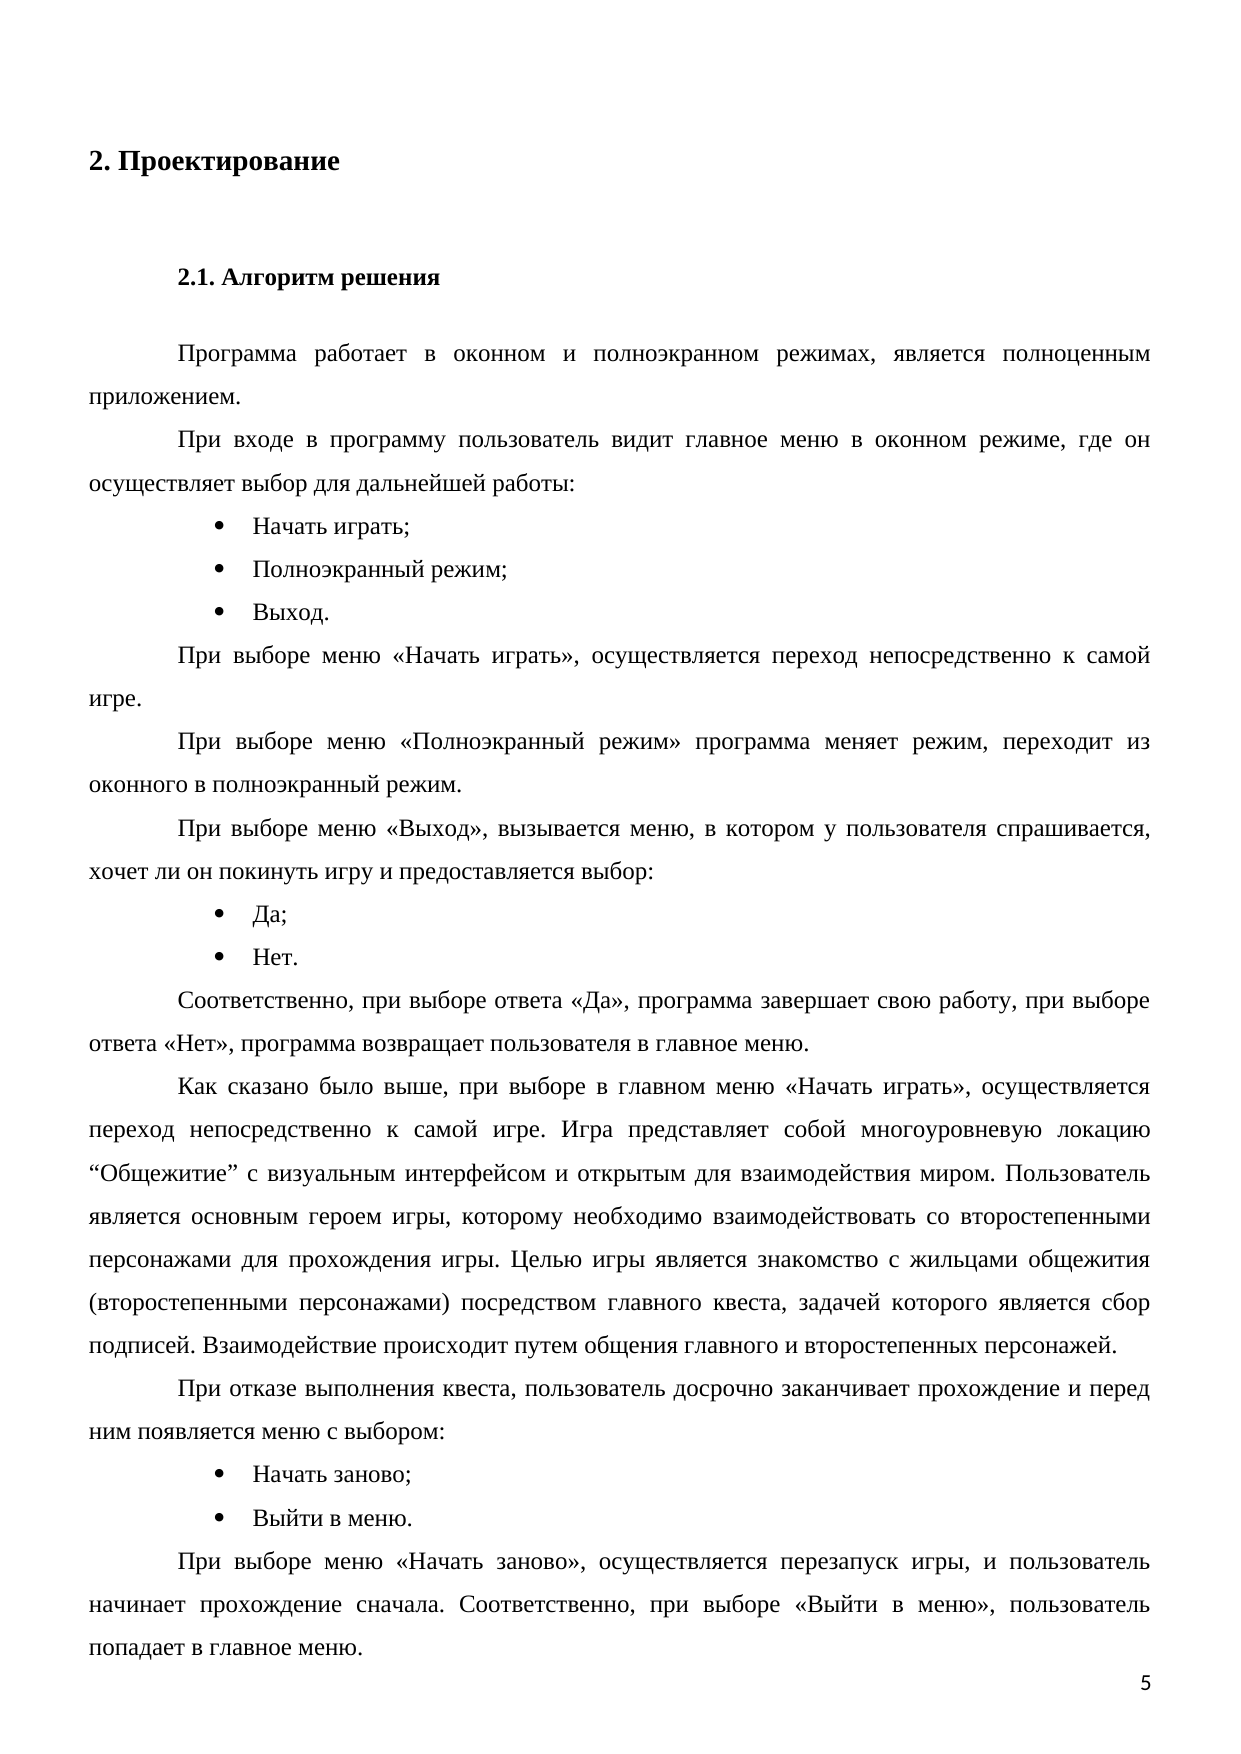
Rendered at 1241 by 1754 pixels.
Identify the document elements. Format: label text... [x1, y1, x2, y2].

text Соответственно, при выборе ответа «Да», программа завершает свою работу, при выборе ответа «Нет», программа возвращает пользователя в главное меню. [89, 985, 1152, 1057]
text При входе в программу пользователь видит главное меню в оконном режиме, где он осуществляет выбор для дальнейшей работы: [89, 424, 1152, 496]
text При выборе меню «Начать заново», осуществляется перезапуск игры, и пользователь начинает прохождение сначала. Соответственно, при выборе «Выйти в меню», пользователь попадает в главное меню. [89, 1546, 1152, 1661]
list Начать играть; [215, 511, 1152, 539]
list Нет. [215, 942, 1152, 971]
list Выход. [215, 597, 1152, 626]
text 2.1. Алгоритм решения [89, 262, 1152, 290]
text Как сказано было выше, при выборе в главном меню «Начать играть», осуществляется переход непосредственно к самой игре. Игра представляет собой многоуровневую локацию “Общежитие” с визуальным интерфейсом и открытым для взаимодействия миром. Пользователь является основным героем игры, которому необходимо взаимодействовать со второстепенными персонажами для прохождения игры. Целью игры является знакомство с жильцами общежития (второстепенными персонажами) посредством главного квеста, задачей которого является сбор подписей. Взаимодействие происходит путем общения главного и второстепенных персонажей. [89, 1071, 1152, 1359]
text При выборе меню «Полноэкранный режим» программа меняет режим, переходит из оконного в полноэкранный режим. [89, 726, 1152, 798]
list Полноэкранный режим; [215, 554, 1152, 583]
text При отказе выполнения квеста, пользователь досрочно заканчивает прохождение и перед ним появляется меню с выбором: [89, 1373, 1152, 1445]
list Выйти в меню. [215, 1503, 1152, 1531]
text При выборе меню «Начать играть», осуществляется переход непосредственно к самой игре. [89, 640, 1152, 712]
list Начать заново; [215, 1459, 1152, 1488]
text 2. Проектирование [89, 143, 1152, 177]
text Программа работает в оконном и полноэкранном режимах, является полноценным приложением. [89, 338, 1152, 410]
text При выборе меню «Выход», вызывается меню, в котором у пользователя спрашивается, хочет ли он покинуть игру и предоставляется выбор: [89, 813, 1152, 884]
list Да; [215, 899, 1152, 928]
